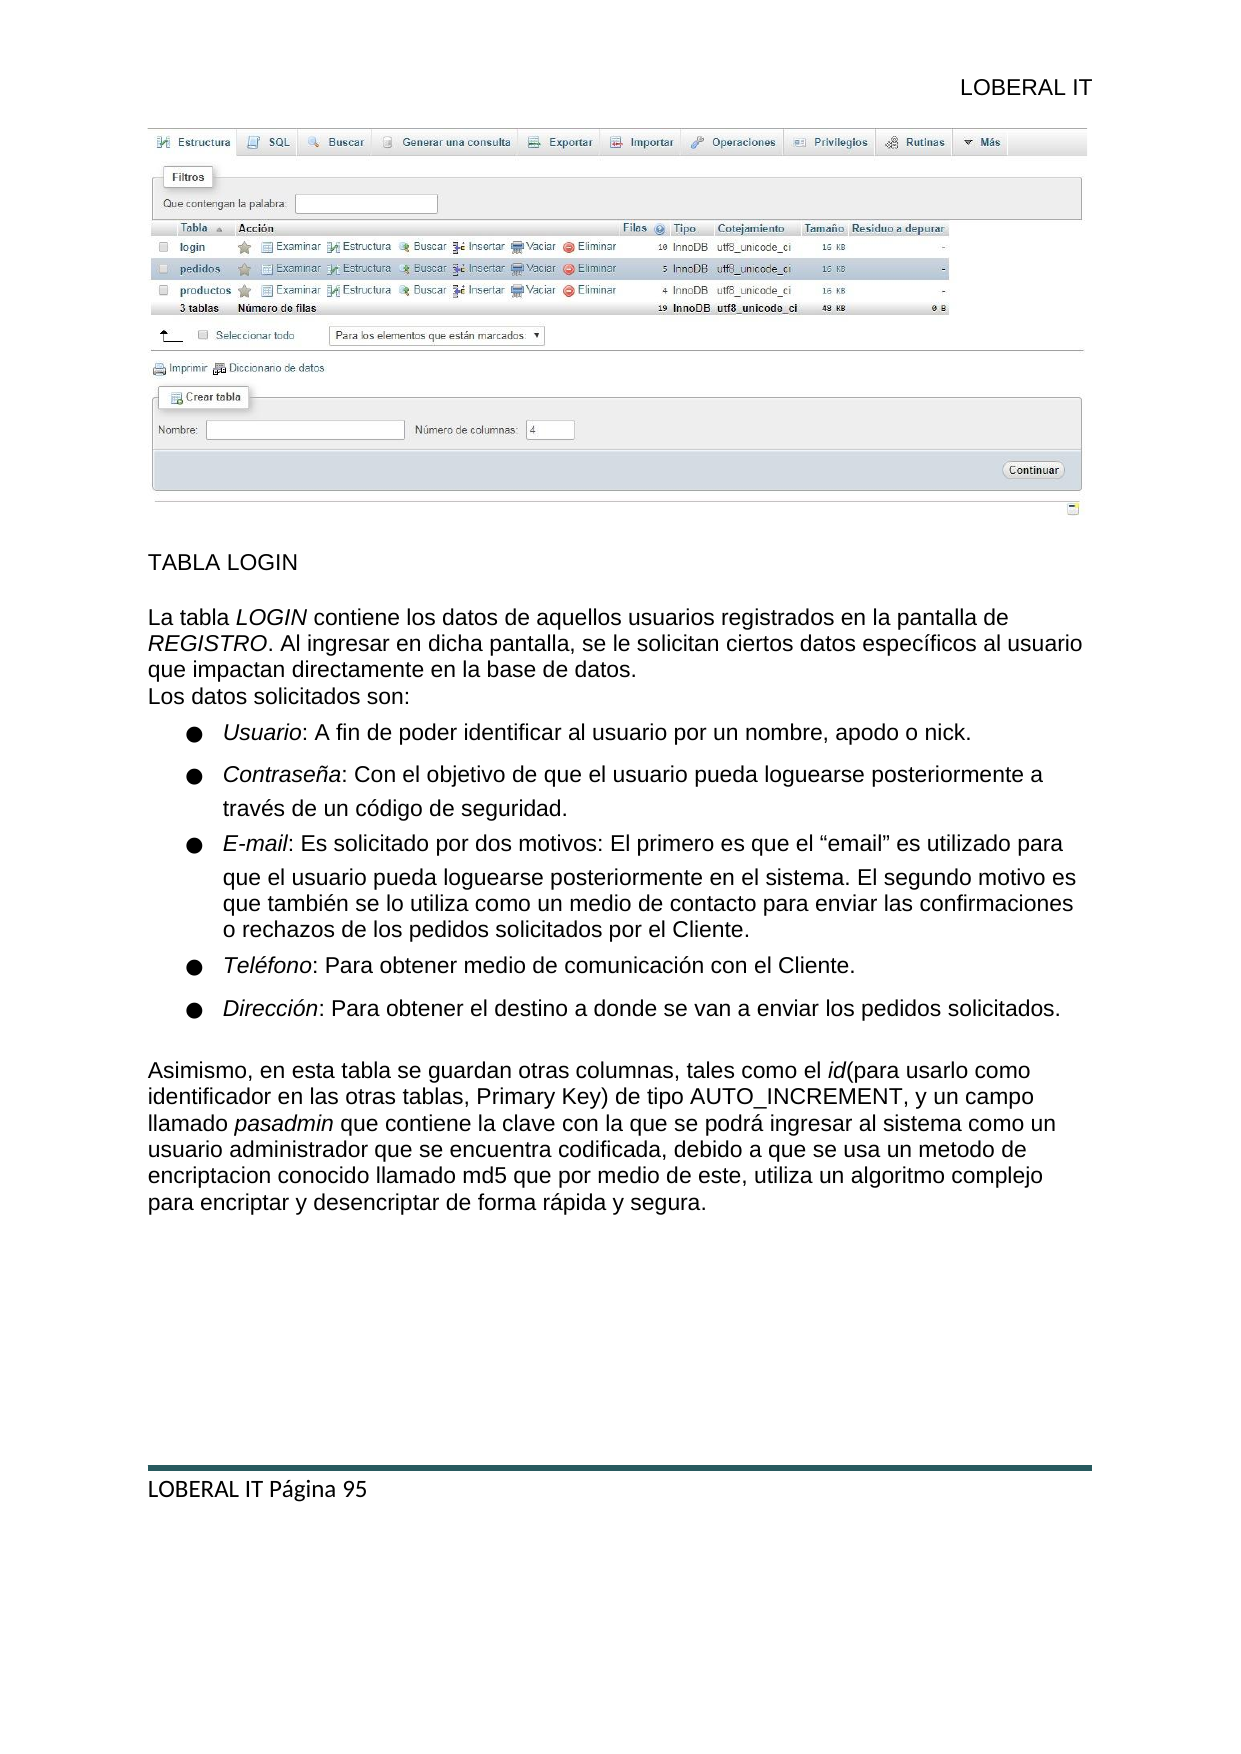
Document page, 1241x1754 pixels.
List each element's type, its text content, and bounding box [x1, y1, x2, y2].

list Usuario: A fin de poder identificar al usuario por un nombre, apodo o nick. [185, 709, 1092, 752]
picture [147, 128, 1088, 520]
text TABLA LOGIN [148, 548, 1092, 575]
text Asimismo, en esta tabla se guardan otras columnas, tales como el id(para usarlo como identificador en las otras tablas, Primary Key) de tipo AUTO_INCREMENT, y un campo llamado pasadmin que contiene la clave con la que se podrá ingresar al sistema como un usuario administrador que se encuentra codificada, debido a que se usa un metodo de encriptacion conocido llamado md5 que por medio de este, utiliza un algoritmo complejo para encriptar y desencriptar de forma rápida y segura. [148, 1057, 1092, 1215]
text Los datos solicitados son: [148, 683, 1092, 709]
list Dirección: Para obtener el destino a donde se van a enviar los pedidos solicitados. [185, 985, 1092, 1028]
list Contraseña: Con el objetivo de que el usuario pueda loguearse posteriormente a través de un código de seguridad. [185, 752, 1092, 821]
list E-mail: Es solicitado por dos motivos: El primero es que el “email” es utilizado para que el usuario pueda loguearse posteriormente en el sistema. El segundo motivo es que también se lo utiliza como un medio de contacto para enviar las confirmaciones o rechazos de los pedidos solicitados por el Cliente. [185, 821, 1092, 943]
text La tabla LOGIN contiene los datos de aquellos usuarios registrados en la pantalla de REGISTRO. Al ingresar en dicha pantalla, se le solicitan ciertos datos específicos al usuario que impactan directamente en la base de datos. [148, 604, 1092, 683]
list Teléfono: Para obtener medio de comunicación con el Cliente. [185, 943, 1092, 985]
